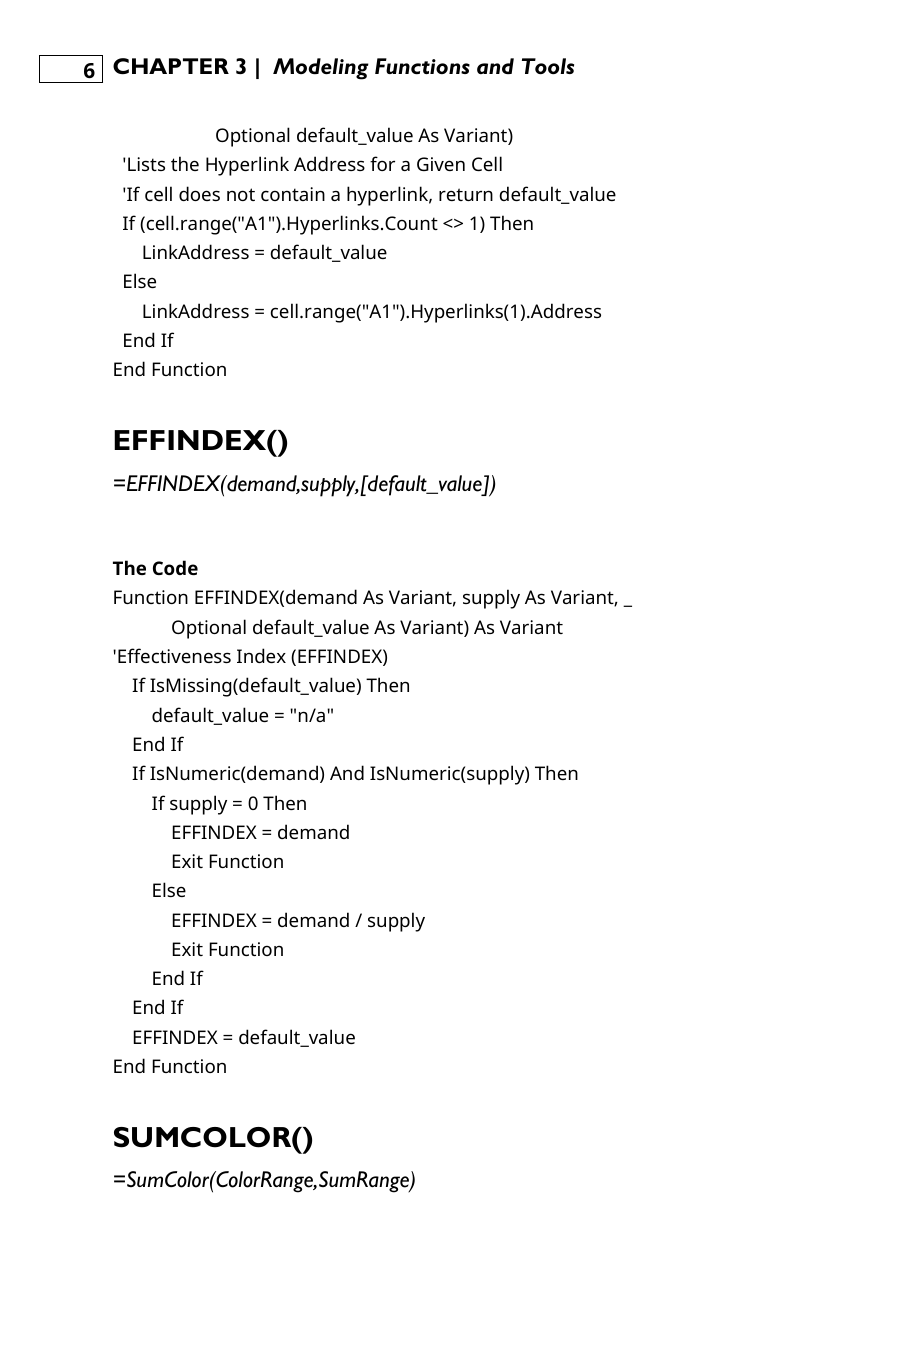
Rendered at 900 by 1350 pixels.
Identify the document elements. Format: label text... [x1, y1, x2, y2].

text End If [112, 731, 825, 757]
text EFFINDEX = demand [112, 819, 825, 844]
text default_value = "n/a" [112, 702, 825, 727]
text If IsNumeric(demand) And IsNumeric(supply) Then [112, 761, 825, 786]
text Function EFFINDEX(demand As Variant, supply As Variant, _ [112, 585, 825, 610]
subtitle SUMCOLOR() [112, 1120, 825, 1154]
text If supply = 0 Then [112, 790, 825, 815]
text If (cell.range("A1").Hyperlinks.Count <> 1) Then [112, 210, 825, 236]
text Else [112, 878, 825, 903]
text 'Lists the Hyperlink Address for a Given Cell [112, 152, 825, 177]
text LinkAddress = default_value [112, 239, 825, 265]
text EFFINDEX = demand / supply [112, 907, 825, 932]
text Optional default_value As Variant) As Variant [112, 614, 825, 640]
text End If [112, 327, 825, 353]
text 'Effectiveness Index (EFFINDEX) [112, 643, 825, 669]
text Optional default_value As Variant) [112, 122, 825, 148]
subtitle EFFINDEX() [112, 423, 825, 457]
text =SumColor(ColorRange,SumRange) [112, 1166, 825, 1193]
text End If [112, 965, 825, 991]
text 'If cell does not contain a hyperlink, return default_value [112, 181, 825, 206]
text LinkAddress = cell.range("A1").Hyperlinks(1).Address [112, 298, 825, 323]
text EFFINDEX = default_value [112, 1024, 825, 1049]
text Exit Function [112, 848, 825, 874]
text End Function [112, 1053, 825, 1079]
text End If [112, 995, 825, 1020]
text End Function [112, 356, 825, 382]
text If IsMissing(default_value) Then [112, 673, 825, 698]
text Exit Function [112, 936, 825, 962]
text Else [112, 269, 825, 294]
text The Code [112, 556, 825, 581]
text =EFFINDEX(demand,supply,[default_value]) [112, 469, 825, 496]
